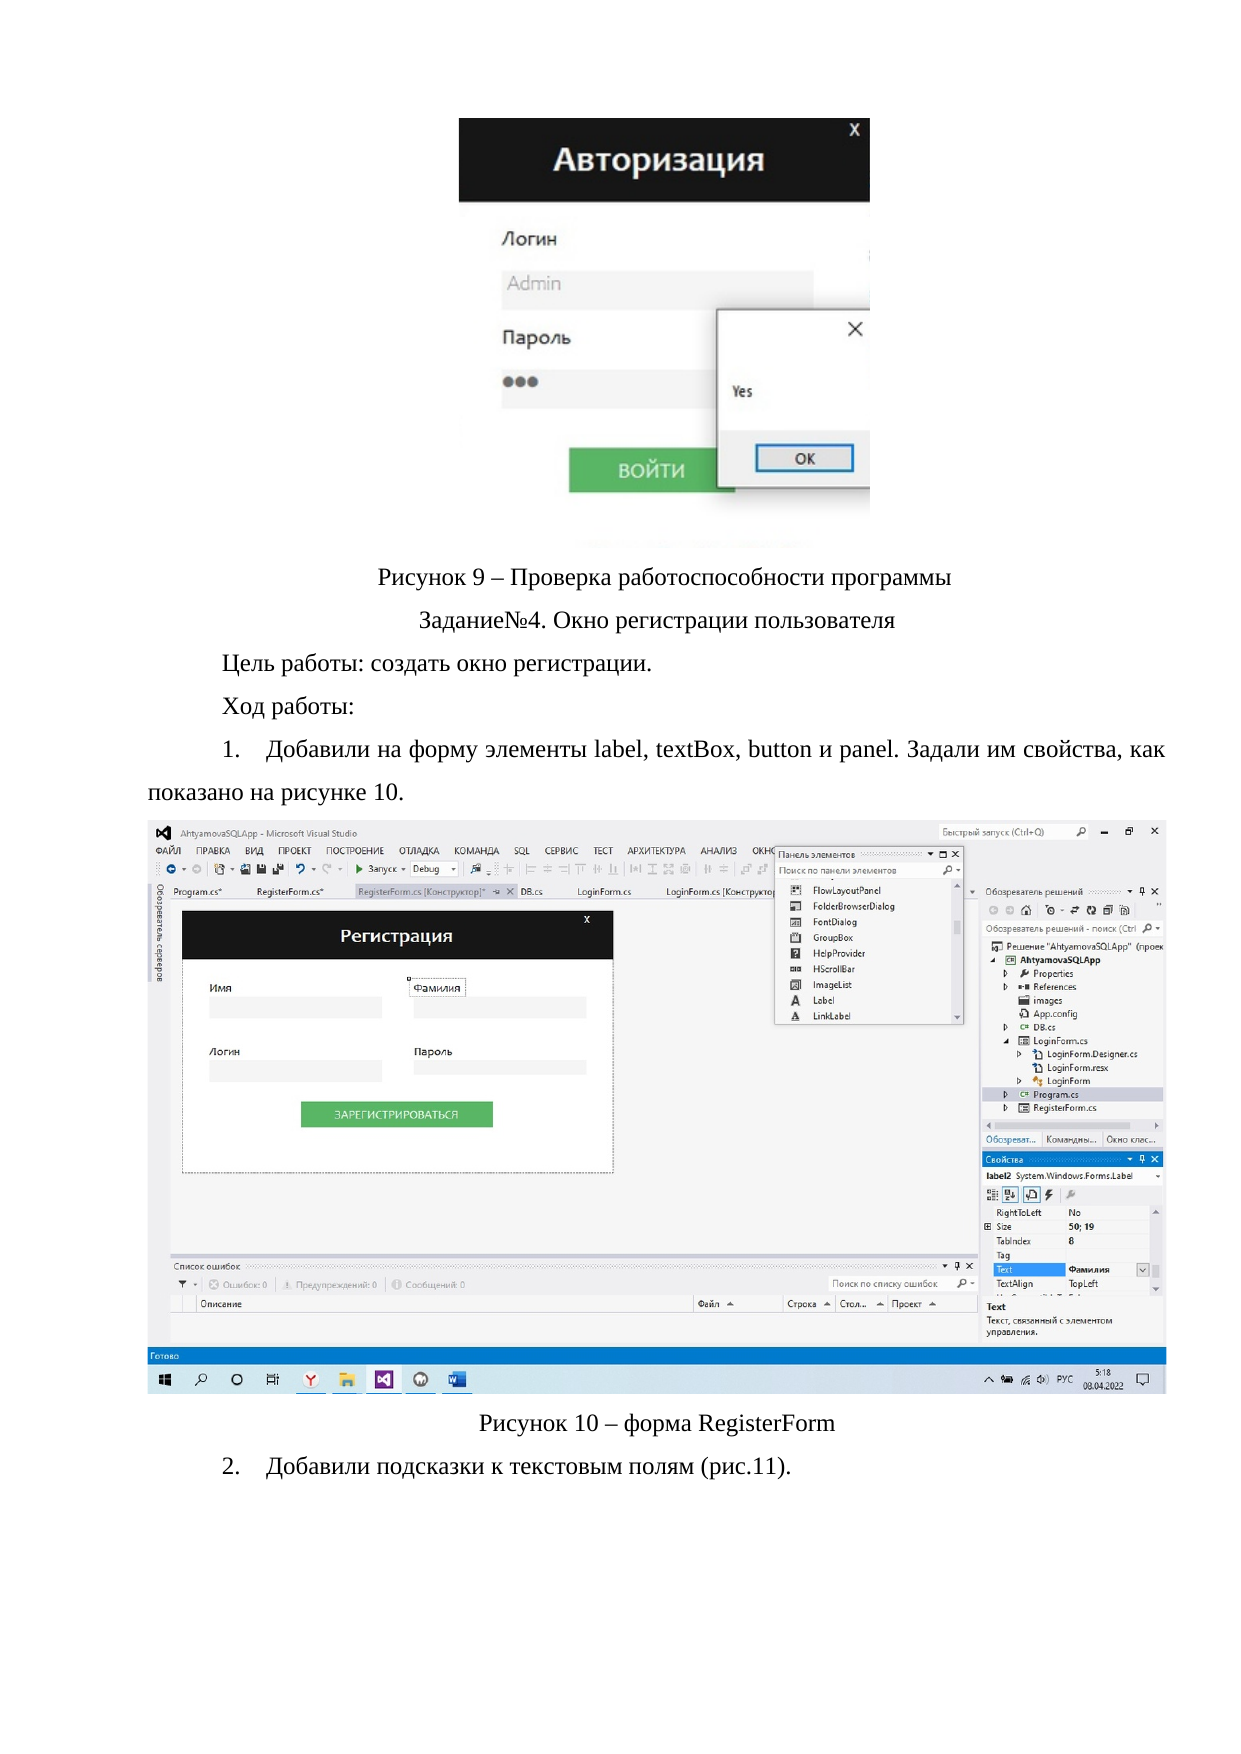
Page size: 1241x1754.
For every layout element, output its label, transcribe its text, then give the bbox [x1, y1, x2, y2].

text Рисунок 9 – Проверка работоспособности программы [148, 562, 1166, 591]
text Ход работы: [148, 691, 1166, 720]
list Добавили на форму элементы label, textBox, button и panel. Задали им свойства, как показано на рисунке 10. [148, 734, 1166, 806]
text Задание№4. Окно регистрации пользователя [148, 605, 1166, 634]
picture [147, 820, 1167, 1394]
picture [458, 118, 870, 548]
text Рисунок 10 – форма RegisterForm [148, 1408, 1166, 1437]
text Цель работы: создать окно регистрации. [148, 648, 1166, 677]
list Добавили подсказки к текстовым полям (рис.11). [148, 1451, 1166, 1480]
